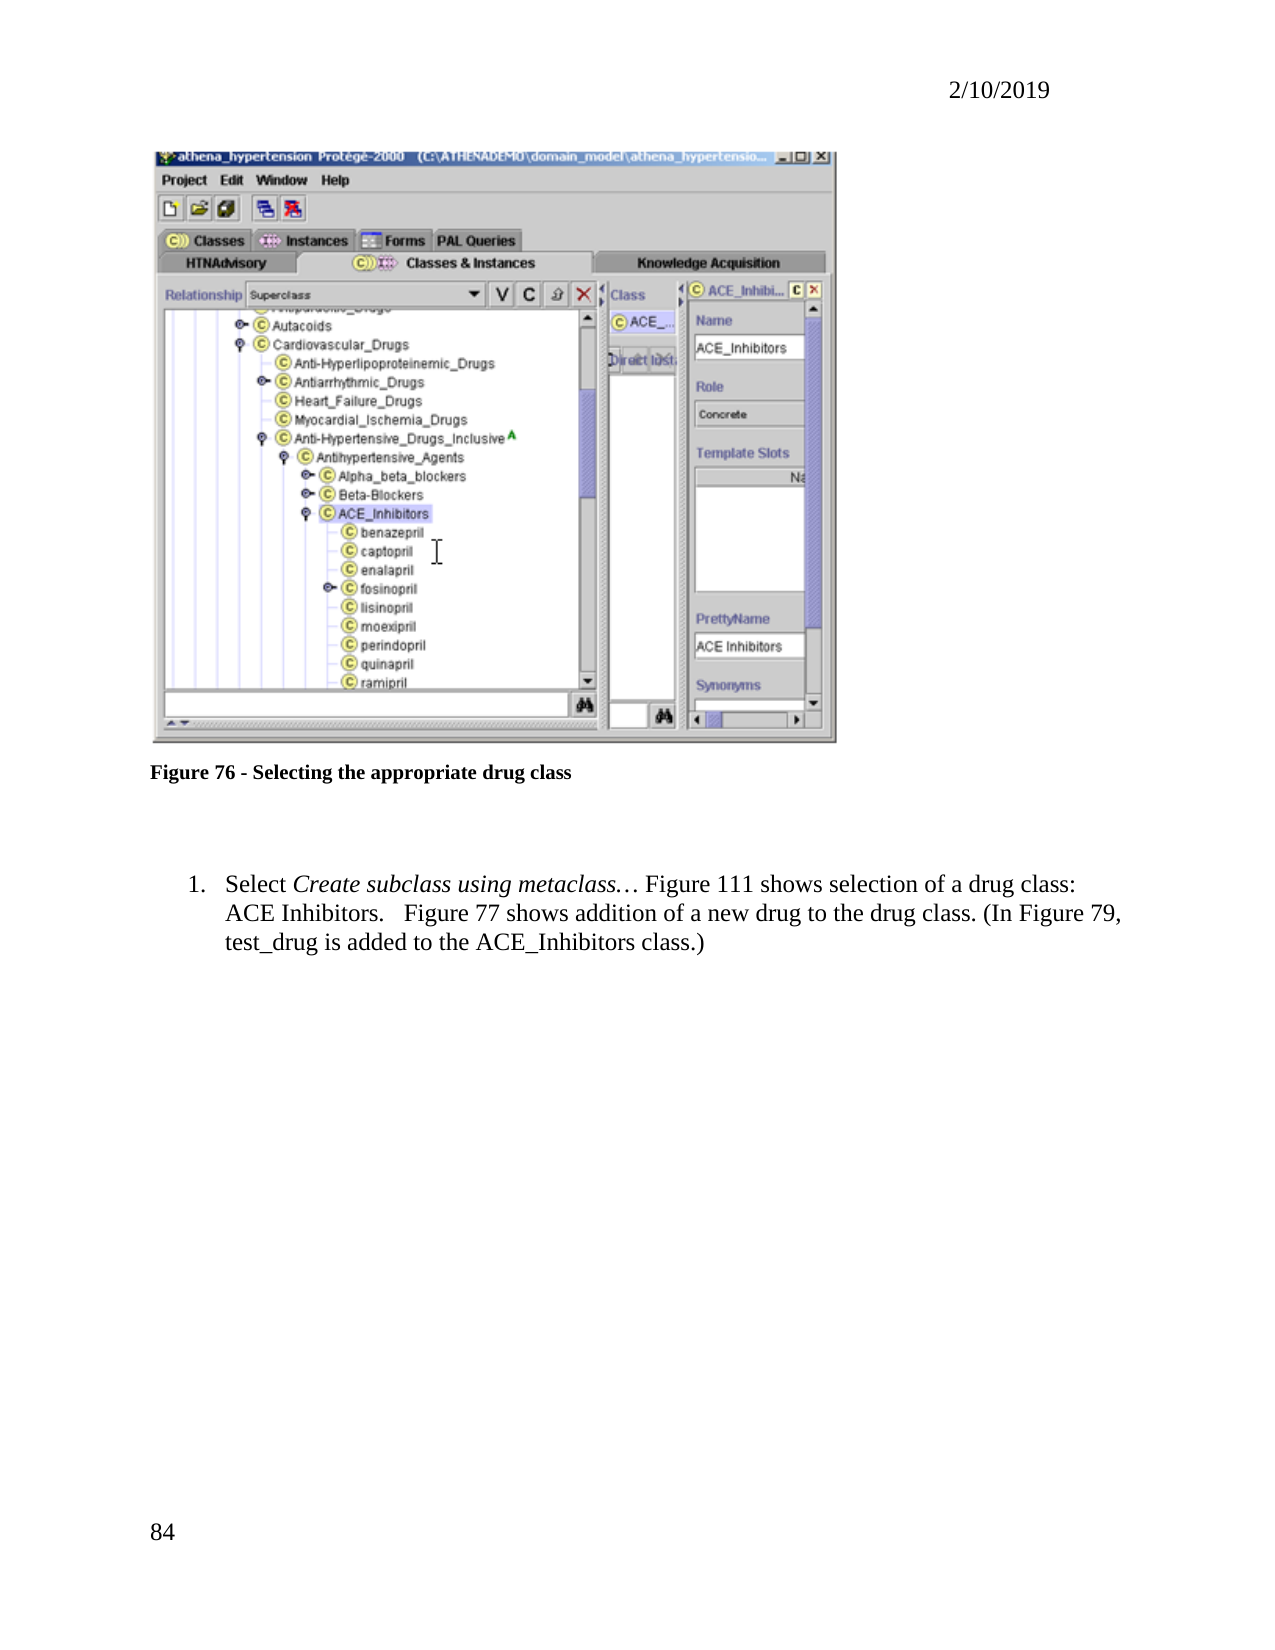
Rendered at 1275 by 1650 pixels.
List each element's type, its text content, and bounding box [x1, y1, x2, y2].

picture [150, 150, 840, 748]
text Figure 76 - Selecting the appropriate drug class [150, 760, 1125, 784]
list Select Create subclass using metaclass… Figure 111 shows selection of a drug class: ACE Inhibitors. Figure 77 shows addition of a new drug to the drug class. (In Figure 79, test_drug is added to the ACE_Inhibitors class.) [187, 869, 1125, 956]
